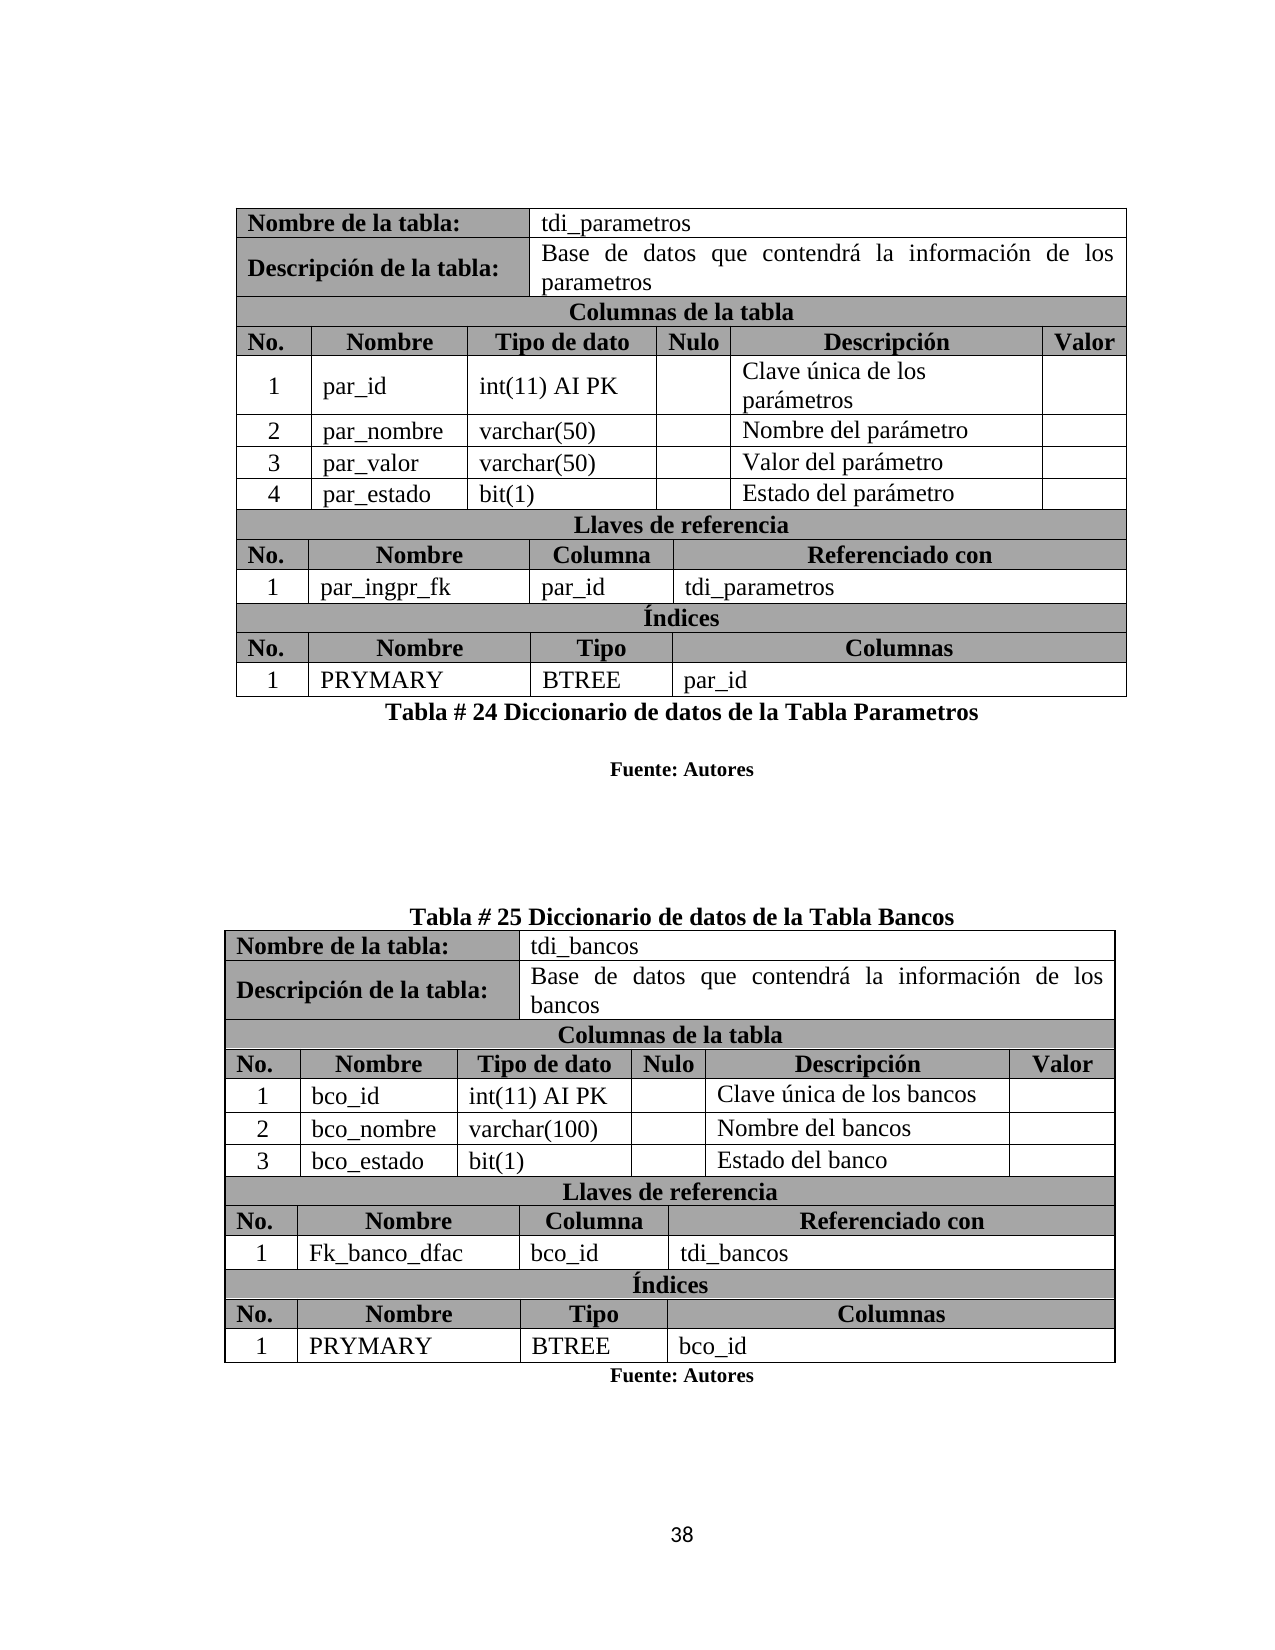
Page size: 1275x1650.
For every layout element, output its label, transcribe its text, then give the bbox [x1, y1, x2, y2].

table_header tdi_bancos [520, 931, 1114, 960]
table_cell par_id [530, 570, 673, 602]
table_cell par_ingpr_fk [309, 570, 529, 602]
table_cell Descripción de la tabla: [237, 238, 529, 296]
table_cell Clave única de los bancos [706, 1079, 1009, 1112]
table_cell 3 [237, 447, 311, 477]
table_cell Referenciado con [669, 1206, 1114, 1235]
table_cell Referenciado con [674, 540, 1126, 569]
table_cell [1043, 447, 1126, 477]
table_cell Base de datos que contendrá la información de los parametros [530, 238, 1126, 296]
table_cell 3 [226, 1145, 300, 1176]
table_header Nombre de la tabla: [226, 931, 519, 960]
table_cell varchar(50) [468, 447, 656, 477]
table_cell Nombre [312, 327, 467, 355]
table_cell Tipo [521, 1300, 667, 1328]
table_cell Llaves de referencia [226, 1177, 1114, 1205]
table_cell bit(1) [468, 479, 656, 509]
table_cell 1 [226, 1329, 297, 1362]
table_cell Valor [1043, 327, 1126, 355]
table_cell Columna [520, 1206, 668, 1235]
table_cell 1 [226, 1236, 297, 1269]
table_header tdi_parametros [530, 209, 1126, 237]
table_cell Índices [237, 604, 1126, 632]
table_cell [632, 1079, 705, 1112]
table_cell BTREE [531, 663, 672, 696]
table_cell tdi_bancos [669, 1236, 1114, 1269]
table_cell Clave única de los parámetros [731, 356, 1042, 414]
table_cell Estado del parámetro [731, 479, 1042, 509]
table_cell [1043, 479, 1126, 509]
table_cell Índices [226, 1270, 1114, 1298]
table_cell BTREE [521, 1329, 667, 1362]
table_cell 1 [226, 1079, 300, 1112]
table_cell Base de datos que contendrá la información de los bancos [520, 961, 1114, 1019]
table_cell No. [237, 633, 308, 662]
table_cell Columna [530, 540, 673, 569]
table_cell [632, 1145, 705, 1176]
table_cell bco_nombre [301, 1113, 457, 1144]
table_cell No. [226, 1300, 297, 1328]
table_cell [1010, 1079, 1114, 1112]
table_cell PRYMARY [298, 1329, 520, 1362]
table_cell [1043, 415, 1126, 446]
table_cell bco_id [301, 1079, 457, 1112]
table_cell [657, 479, 730, 509]
table_cell Descripción de la tabla: [226, 961, 519, 1019]
table_cell PRYMARY [309, 663, 530, 696]
table_cell No. [237, 327, 311, 355]
table_cell Nulo [632, 1050, 705, 1078]
table_cell [632, 1113, 705, 1144]
text Fuente: Autores [236, 757, 1127, 781]
table_cell 2 [237, 415, 311, 446]
table_cell Columnas [668, 1300, 1114, 1328]
table_cell [657, 415, 730, 446]
table_cell Nombre [301, 1050, 457, 1078]
table_cell Fk_banco_dfac [298, 1236, 519, 1269]
table_cell tdi_parametros [674, 570, 1126, 602]
table_cell Nulo [657, 327, 730, 355]
table_cell bco_id [520, 1236, 668, 1269]
table_cell bco_id [668, 1329, 1114, 1362]
table_cell Nombre [309, 540, 529, 569]
table_cell Nombre del bancos [706, 1113, 1009, 1144]
table_cell par_id [312, 356, 467, 414]
table_cell 1 [237, 570, 308, 602]
table_cell [1010, 1145, 1114, 1176]
table_cell Tipo [531, 633, 672, 662]
table_cell Valor [1010, 1050, 1114, 1078]
table_header Nombre de la tabla: [237, 209, 529, 237]
table_cell [657, 447, 730, 477]
table_cell bco_estado [301, 1145, 457, 1176]
table_cell 1 [237, 663, 308, 696]
table_cell [1043, 356, 1126, 414]
table_cell Llaves de referencia [237, 510, 1126, 539]
text Tabla # 24 Diccionario de datos de la Tabla Parametros [236, 697, 1127, 726]
table_cell Estado del banco [706, 1145, 1009, 1176]
table_cell 4 [237, 479, 311, 509]
table_cell 1 [237, 356, 311, 414]
table_cell [1010, 1113, 1114, 1144]
table_cell par_valor [312, 447, 467, 477]
table_cell Columnas de la tabla [237, 297, 1126, 326]
table_cell Nombre [298, 1206, 519, 1235]
table_cell par_id [673, 663, 1126, 696]
table_cell Columnas [673, 633, 1126, 662]
table_cell par_nombre [312, 415, 467, 446]
table_cell int(11) AI PK [468, 356, 656, 414]
table_cell No. [226, 1050, 300, 1078]
text Tabla # 25 Diccionario de datos de la Tabla Bancos [236, 902, 1127, 930]
table_cell Nombre del parámetro [731, 415, 1042, 446]
table_cell bit(1) [458, 1145, 631, 1176]
table_cell 2 [226, 1113, 300, 1144]
table_cell Tipo de dato [458, 1050, 631, 1078]
table_cell [657, 356, 730, 414]
table_cell No. [226, 1206, 297, 1235]
table_cell Nombre [298, 1300, 520, 1328]
table_cell Tipo de dato [468, 327, 656, 355]
table_cell Columnas de la tabla [226, 1020, 1114, 1048]
table_cell int(11) AI PK [458, 1079, 631, 1112]
text Fuente: Autores [236, 1363, 1127, 1387]
table_cell par_estado [312, 479, 467, 509]
table_cell No. [237, 540, 308, 569]
table_cell varchar(50) [468, 415, 656, 446]
table_cell Descripción [731, 327, 1042, 355]
table_cell Nombre [309, 633, 530, 662]
table_cell Valor del parámetro [731, 447, 1042, 477]
table_cell varchar(100) [458, 1113, 631, 1144]
table_cell Descripción [706, 1050, 1009, 1078]
